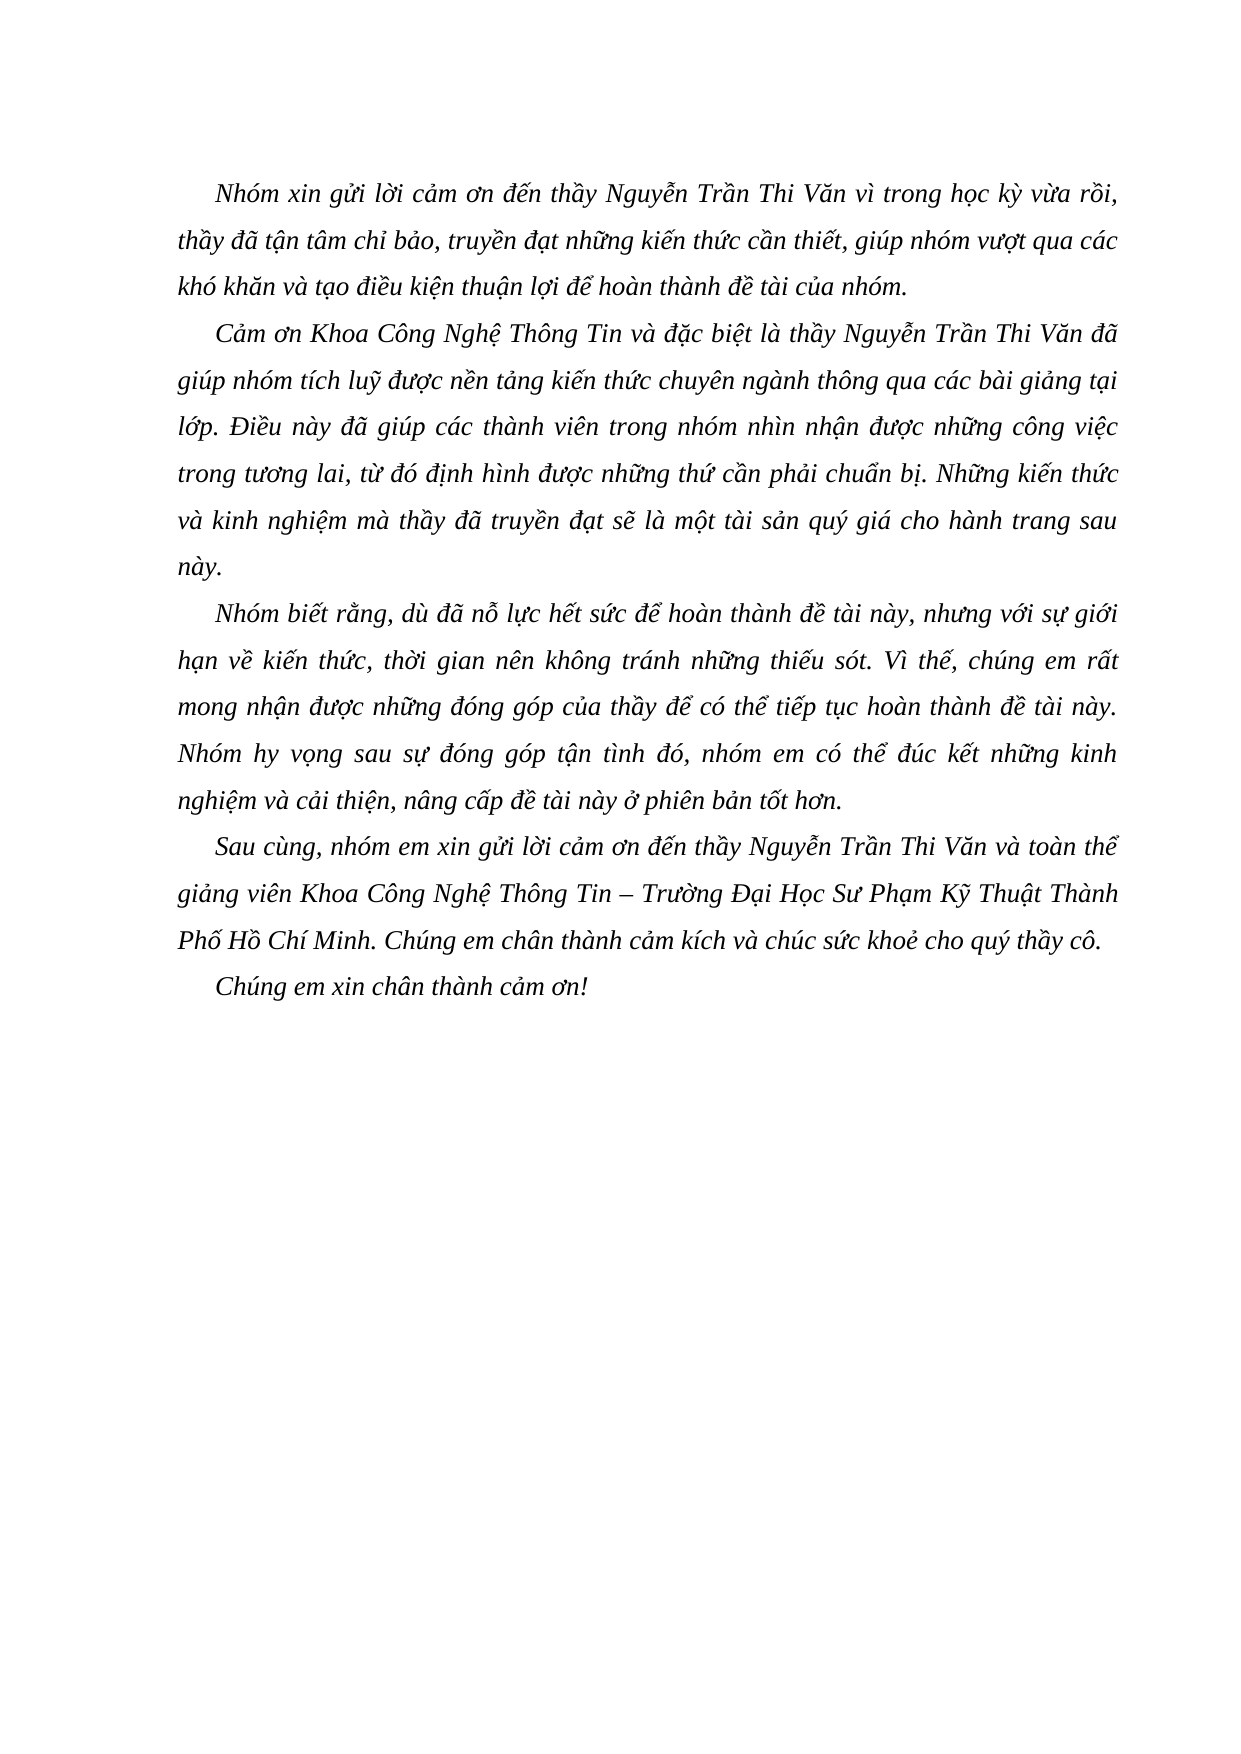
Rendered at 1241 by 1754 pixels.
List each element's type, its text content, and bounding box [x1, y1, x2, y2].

list Cảm ơn Khoa Công Nghệ Thông Tin và đặc biệt là thầy Nguyễn Trần Thi Văn đã giúp nhóm tích luỹ được nền tảng kiến thức chuyên ngành thông qua các bài giảng tại lớp. Điều này đã giúp các thành viên trong nhóm nhìn nhận được những công việc trong tương lai, từ đó định hình được những thứ cần phải chuẩn bị. Những kiến thức và kinh nghiệm mà thầy đã truyền đạt sẽ là một tài sản quý giá cho hành trang sau này. [177, 317, 1122, 582]
list Nhóm xin gửi lời cảm ơn đến thầy Nguyễn Trần Thi Văn vì trong học kỳ vừa rồi, thầy đã tận tâm chỉ bảo, truyền đạt những kiến thức cần thiết, giúp nhóm vượt qua các khó khăn và tạo điều kiện thuận lợi để hoàn thành đề tài của nhóm. [177, 177, 1122, 302]
list Chúng em xin chân thành cảm ơn! [177, 971, 1122, 1002]
list Nhóm biết rằng, dù đã nỗ lực hết sức để hoàn thành đề tài này, nhưng với sự giới hạn về kiến thức, thời gian nên không tránh những thiếu sót. Vì thế, chúng em rất mong nhận được những đóng góp của thầy để có thể tiếp tục hoàn thành đề tài này. Nhóm hy vọng sau sự đóng góp tận tình đó, nhóm em có thể đúc kết những kinh nghiệm và cải thiện, nâng cấp đề tài này ở phiên bản tốt hơn. [177, 597, 1122, 815]
list Sau cùng, nhóm em xin gửi lời cảm ơn đến thầy Nguyễn Trần Thi Văn và toàn thể giảng viên Khoa Công Nghệ Thông Tin – Trường Đại Học Sư Phạm Kỹ Thuật Thành Phố Hồ Chí Minh. Chúng em chân thành cảm kích và chúc sức khoẻ cho quý thầy cô. [177, 831, 1122, 955]
